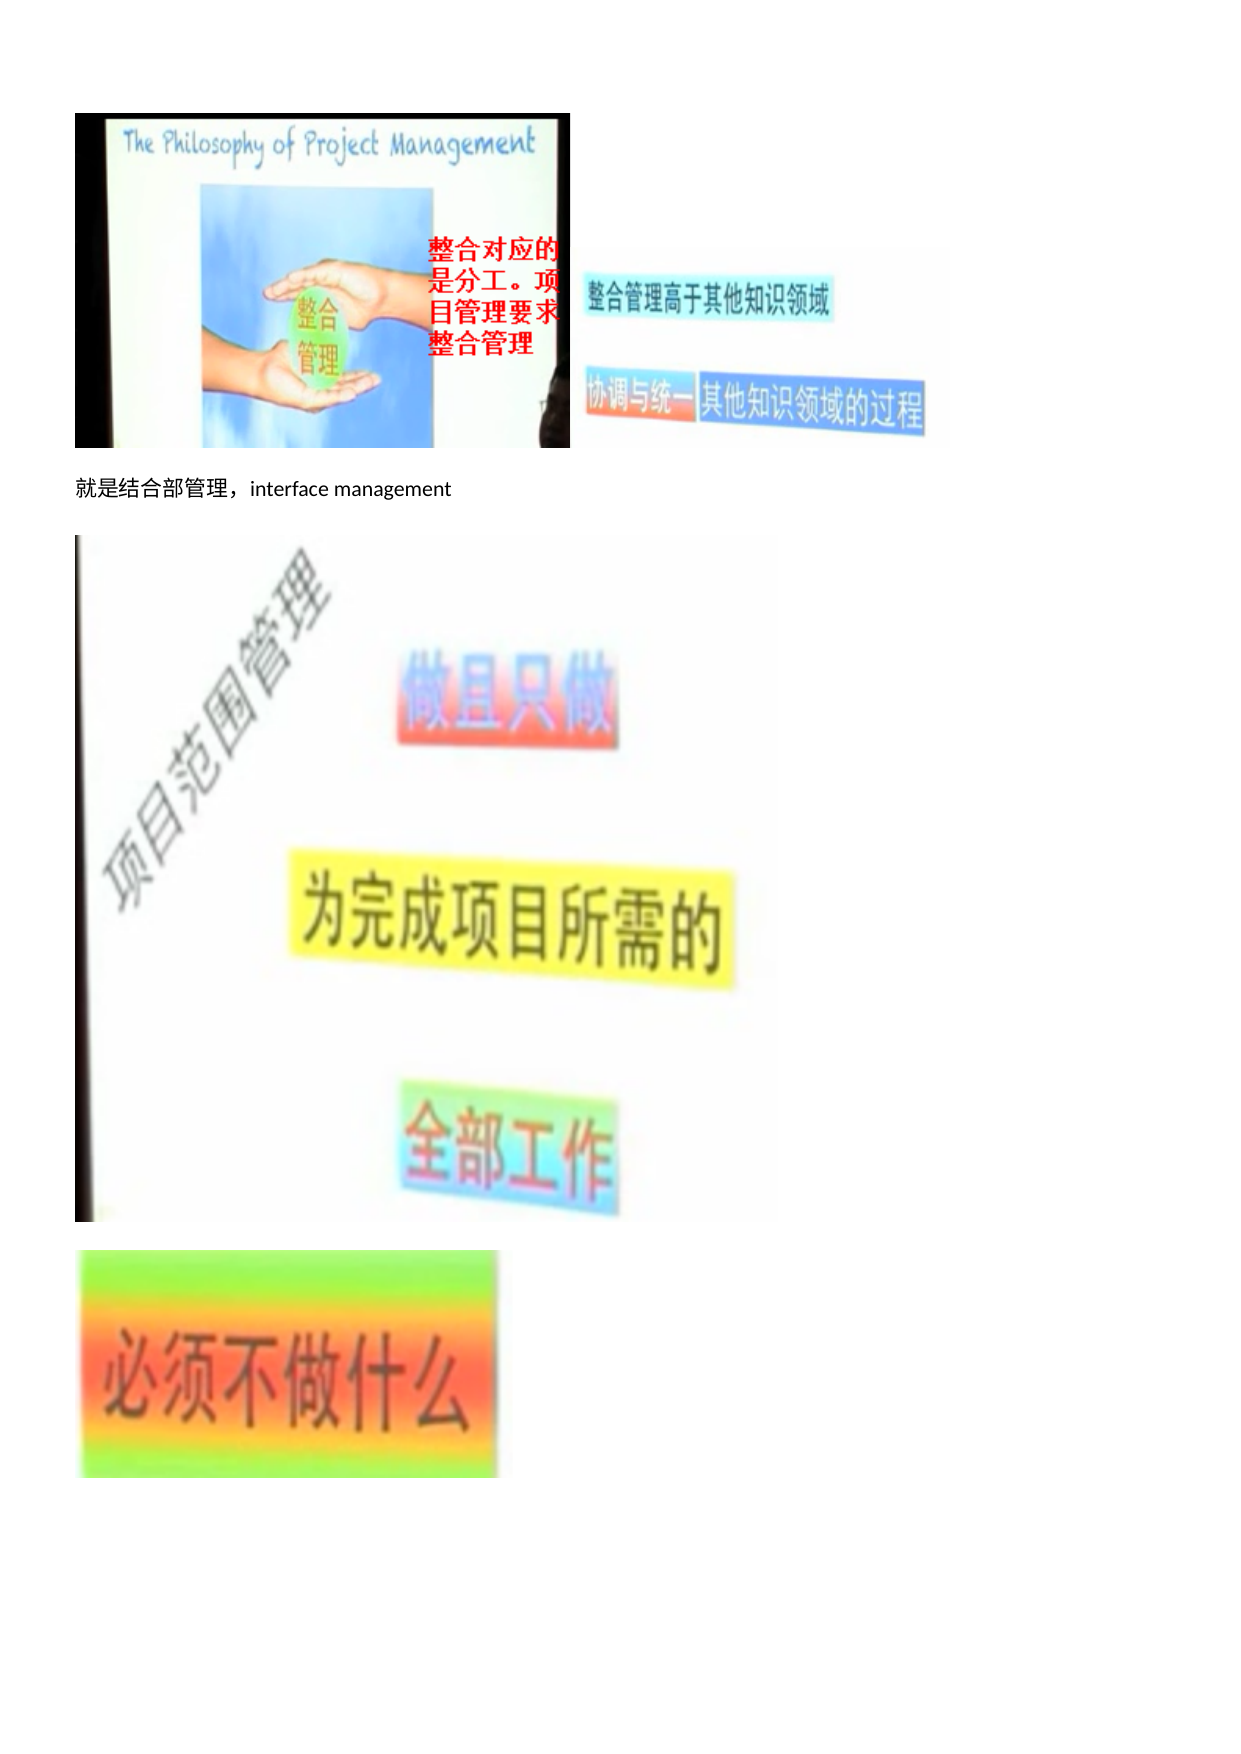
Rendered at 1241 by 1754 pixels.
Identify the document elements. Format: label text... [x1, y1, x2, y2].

text 就是结合部管理，interface management [75, 471, 1165, 503]
picture [75, 535, 779, 1222]
picture [75, 113, 951, 448]
picture [75, 1250, 513, 1478]
